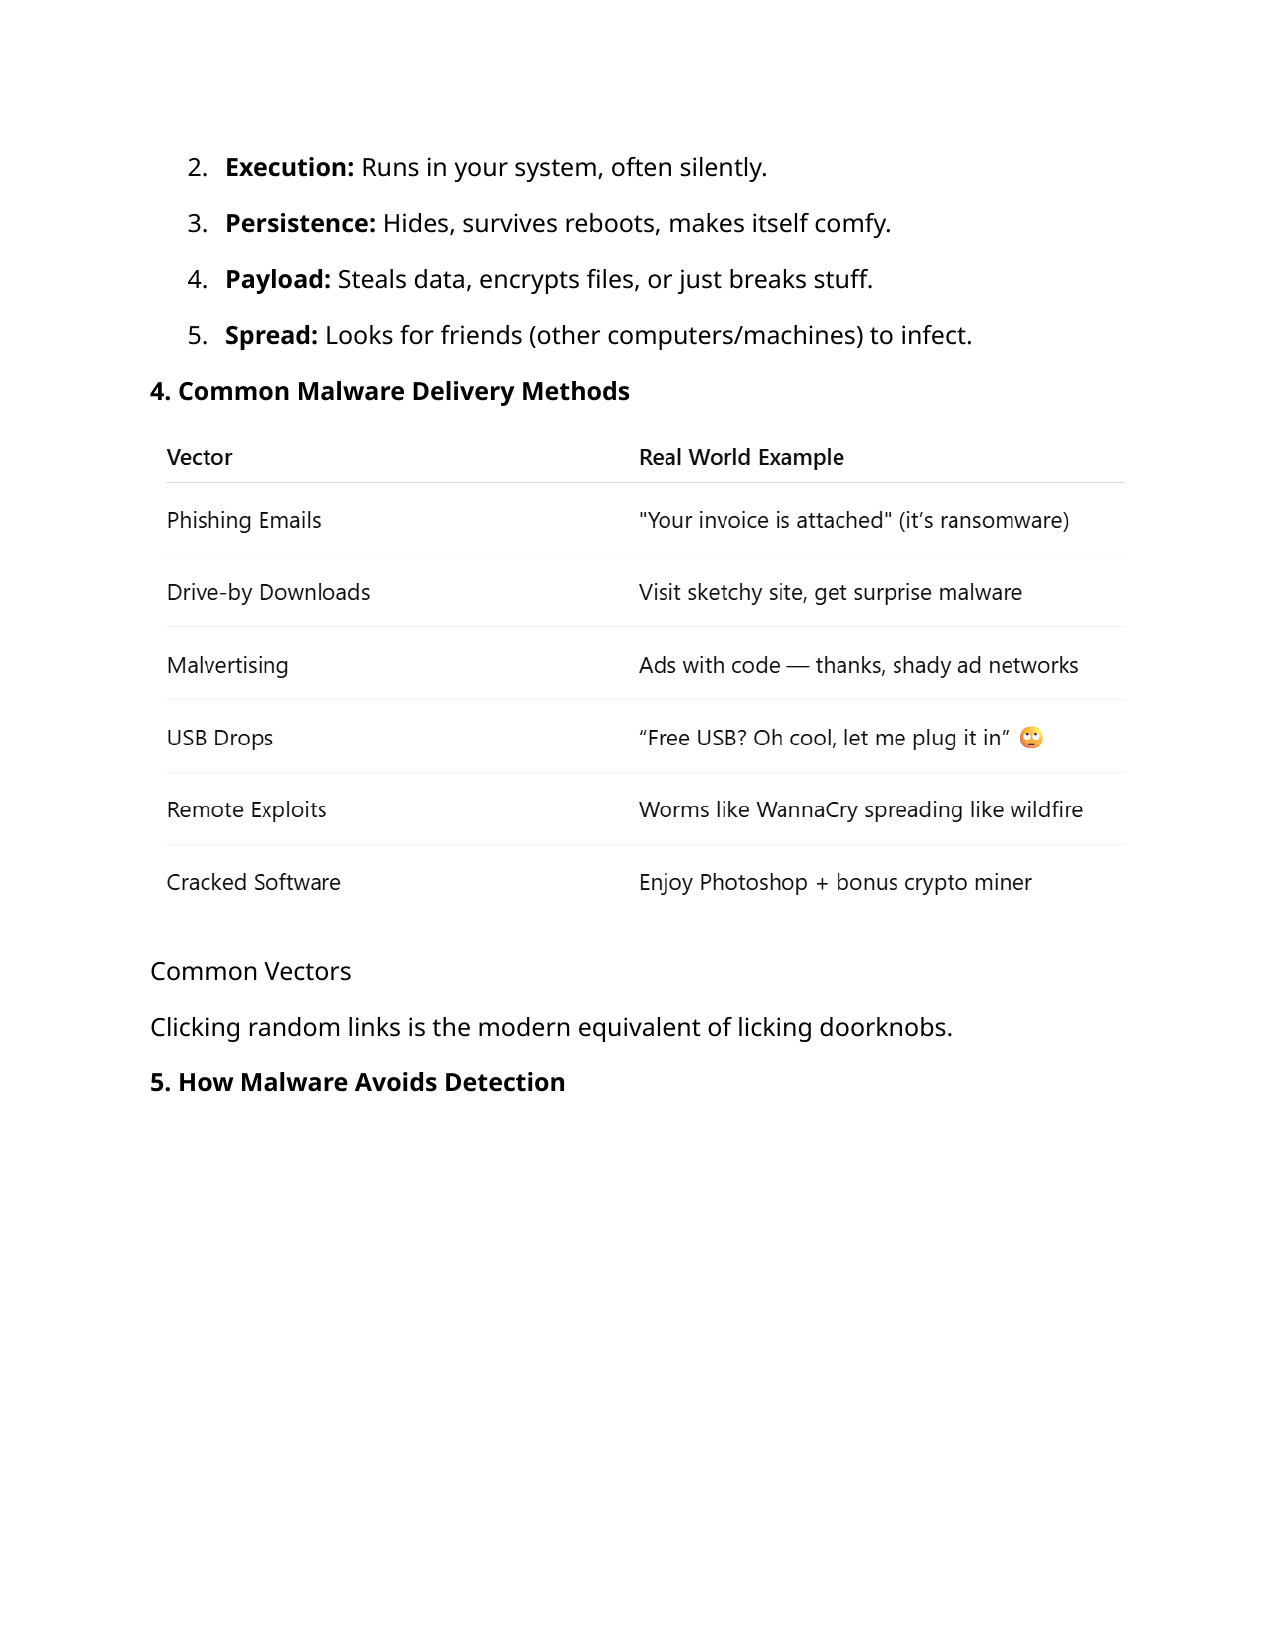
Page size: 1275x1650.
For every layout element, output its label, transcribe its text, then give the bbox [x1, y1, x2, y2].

picture [150, 429, 1125, 932]
text 5. How Malware Avoids Detection [150, 1065, 1125, 1099]
list Spread: Looks for friends (other computers/machines) to infect. [187, 317, 1125, 352]
text Common Vectors [150, 953, 1125, 987]
list Payload: Steals data, encrypts files, or just breaks stuff. [187, 262, 1125, 296]
list Execution: Runs in your system, often silently. [187, 150, 1125, 184]
text Clicking random links is the modern equivalent of licking doorknobs. [150, 1009, 1125, 1043]
text 4. Common Malware Delivery Methods [150, 373, 1125, 407]
list Persistence: Hides, survives reboots, makes itself comfy. [187, 206, 1125, 240]
